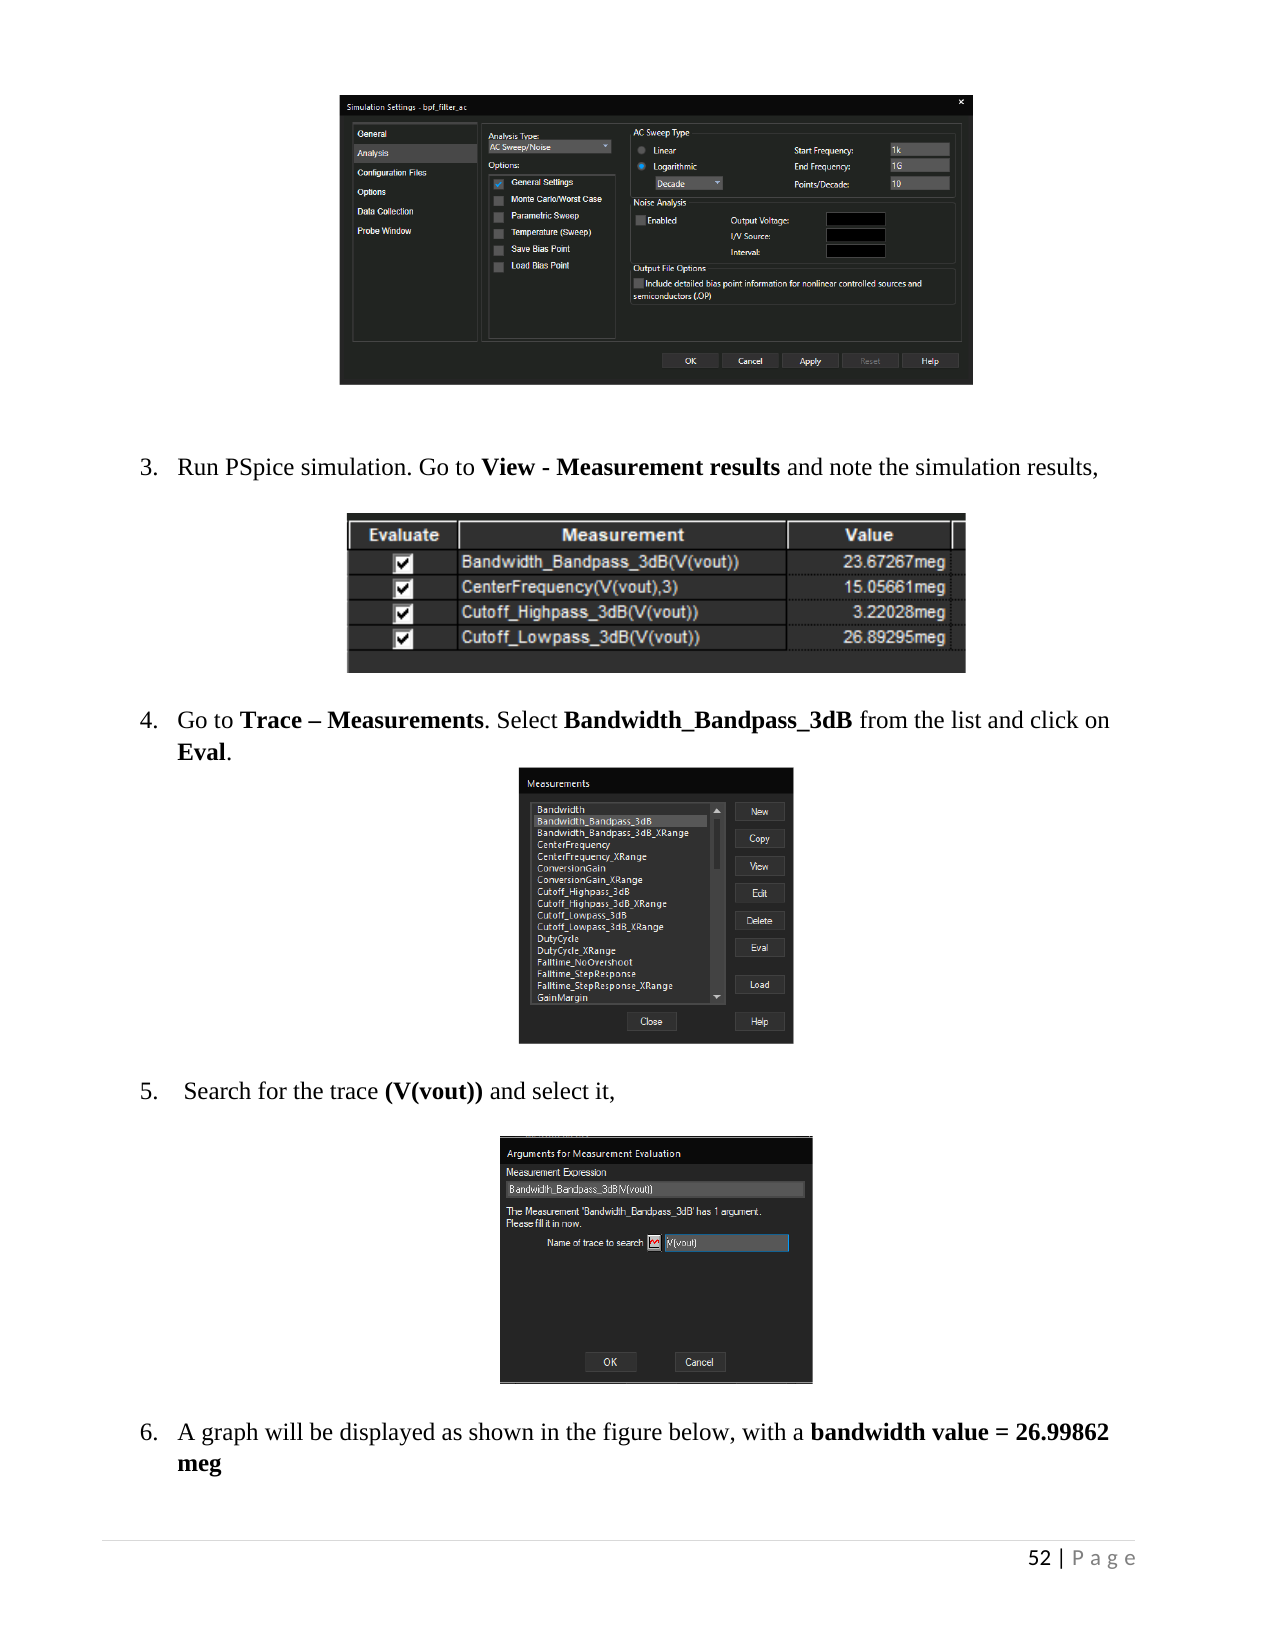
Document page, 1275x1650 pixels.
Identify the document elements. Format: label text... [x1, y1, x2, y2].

picture [518, 767, 794, 1044]
list Run PSpice simulation. Go to View - Measurement results and note the simulation results, [139, 452, 1135, 480]
list A graph will be displayed as shown in the figure below, with a bandwidth value = 26.99862 meg [139, 1417, 1135, 1476]
list Go to Trace – Measurements. Select Bandwidth_Bandpass_3dB from the list and click on Eval. [139, 706, 1135, 765]
list Search for the trace (V(vout)) and select it, [139, 1076, 1135, 1105]
picture [346, 513, 966, 673]
picture [500, 1136, 813, 1384]
picture [339, 95, 973, 385]
